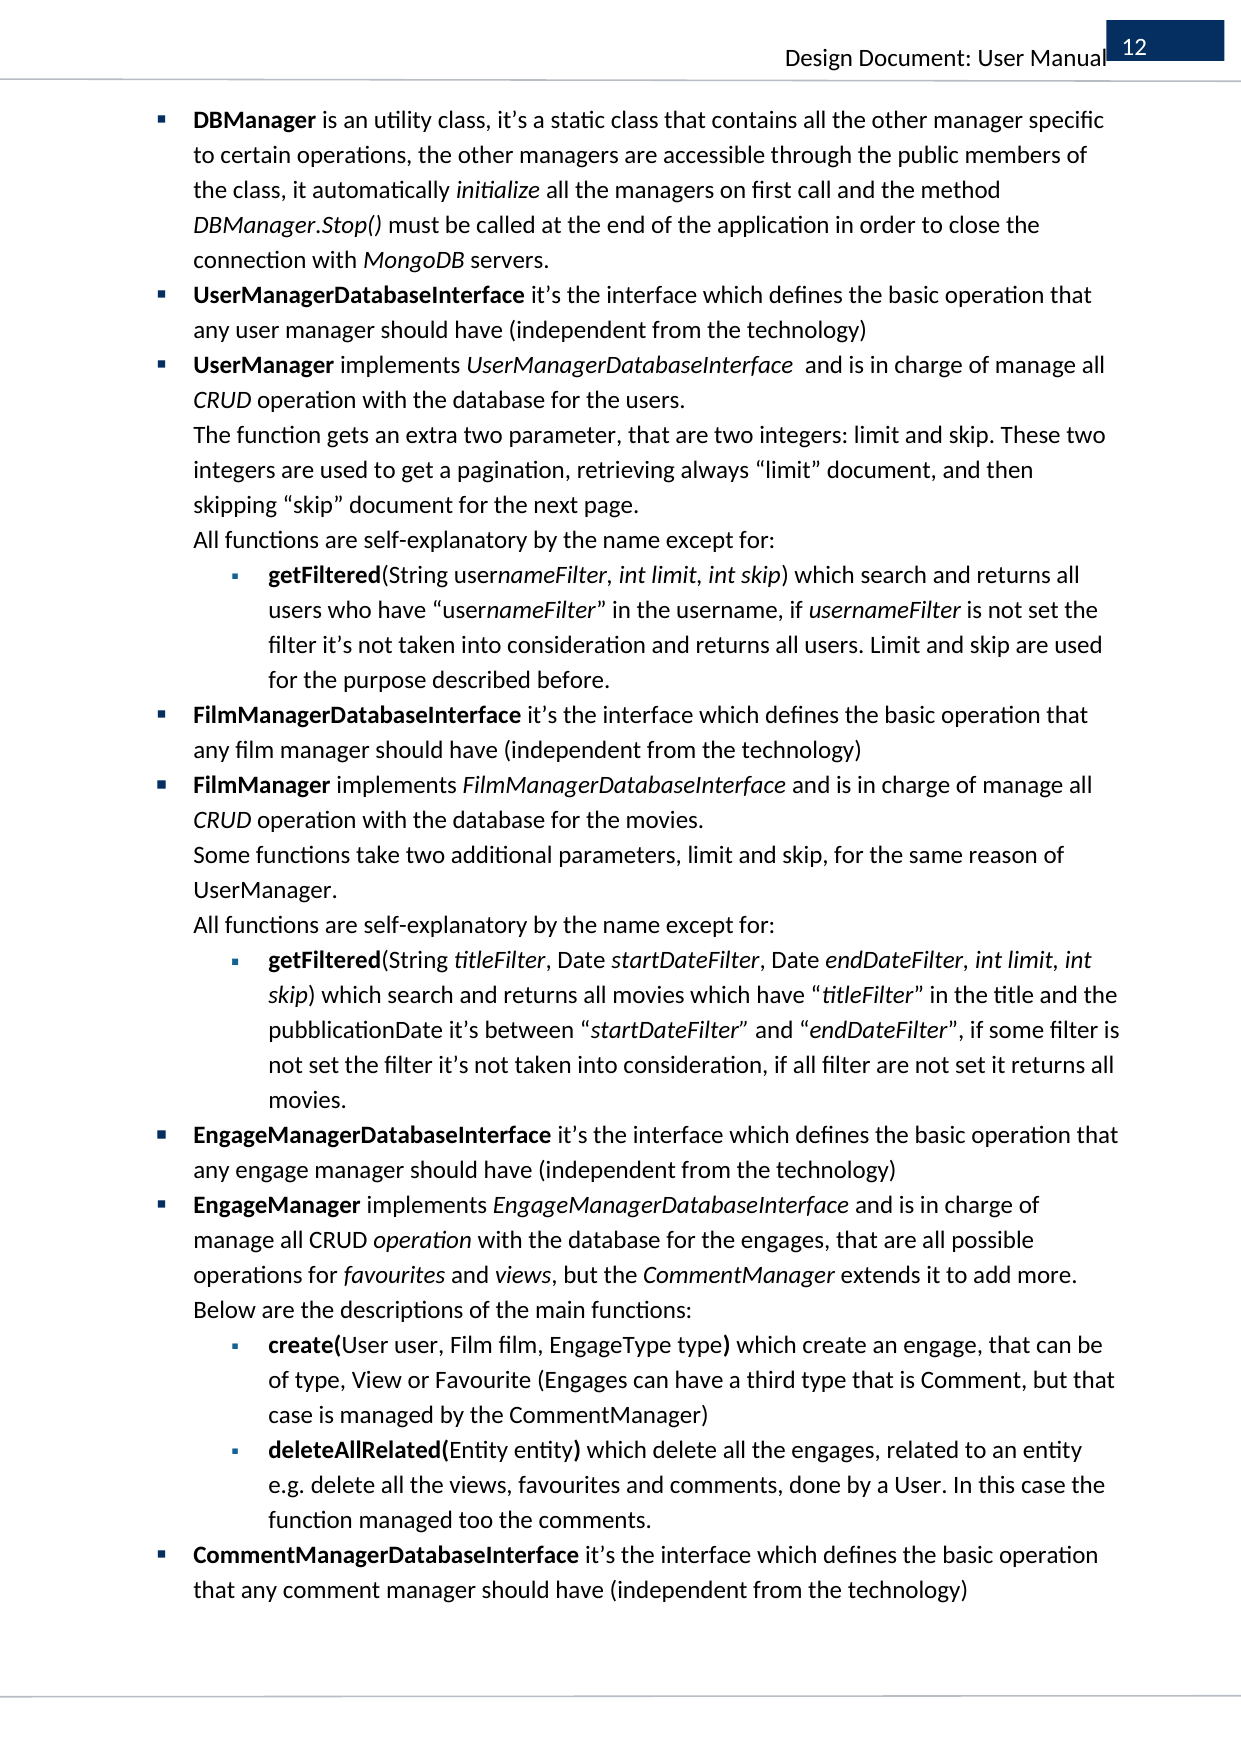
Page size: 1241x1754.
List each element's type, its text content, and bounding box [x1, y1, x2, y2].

list deleteAllRelated(Entity entity) which delete all the engages, related to an entity e.g. delete all the views, favourites and comments, done by a User. In this case the function managed too the comments. [231, 1434, 1122, 1535]
list EngageManagerDatabaseInterface it’s the interface which defines the basic operation that any engage manager should have (independent from the technology) [156, 1119, 1122, 1185]
list CommentManagerDatabaseInterface it’s the interface which defines the basic operation that any comment manager should have (independent from the technology) [156, 1539, 1122, 1605]
list EngageManager implements EngageManagerDatabaseInterface and is in charge of manage all CRUD operation with the database for the engages, that are all possible operations for favourites and views, but the CommentManager extends it to add more. Below are the descriptions of the main functions: [156, 1189, 1122, 1325]
list The function gets an extra two parameter, that are two integers: limit and skip. These two integers are used to get a pagination, retrieving always “limit” document, and then skipping “skip” document for the next page. [193, 419, 1122, 520]
list Some functions take two additional parameters, limit and skip, for the same reason of UserManager. [193, 839, 1122, 905]
list UserManager implements UserManagerDatabaseInterface and is in charge of manage all CRUD operation with the database for the users. [156, 349, 1122, 415]
list getFiltered(String titleFilter, Date startDateFilter, Date endDateFilter, int limit, int skip) which search and returns all movies which have “titleFilter” in the title and the pubblicationDate it’s between “startDateFilter” and “endDateFilter”, if some filter is not set the filter it’s not taken into consideration, if all filter are not set it returns all movies. [231, 944, 1122, 1115]
list FilmManager implements FilmManagerDatabaseInterface and is in charge of manage all CRUD operation with the database for the movies. [156, 769, 1122, 835]
list getFiltered(String usernameFilter, int limit, int skip) which search and returns all users who have “usernameFilter” in the username, if usernameFilter is not set the filter it’s not taken into consideration and returns all users. Limit and skip are used for the purpose described before. [231, 559, 1122, 695]
list All functions are self-explanatory by the name except for: [193, 909, 1122, 940]
list UserManagerDatabaseInterface it’s the interface which defines the basic operation that any user manager should have (independent from the technology) [156, 279, 1122, 345]
list All functions are self-explanatory by the name except for: [193, 524, 1122, 555]
list FilmManagerDatabaseInterface it’s the interface which defines the basic operation that any film manager should have (independent from the technology) [156, 699, 1122, 765]
list DBManager is an utility class, it’s a static class that contains all the other manager specific to certain operations, the other managers are accessible through the public members of the class, it automatically initialize all the managers on first call and the method DBManager.Stop() must be called at the end of the application in order to close the connection with MongoDB servers. [156, 104, 1122, 275]
list create(User user, Film film, EngageType type) which create an engage, that can be of type, View or Favourite (Engages can have a third type that is Comment, but that case is managed by the CommentManager) [231, 1329, 1122, 1430]
